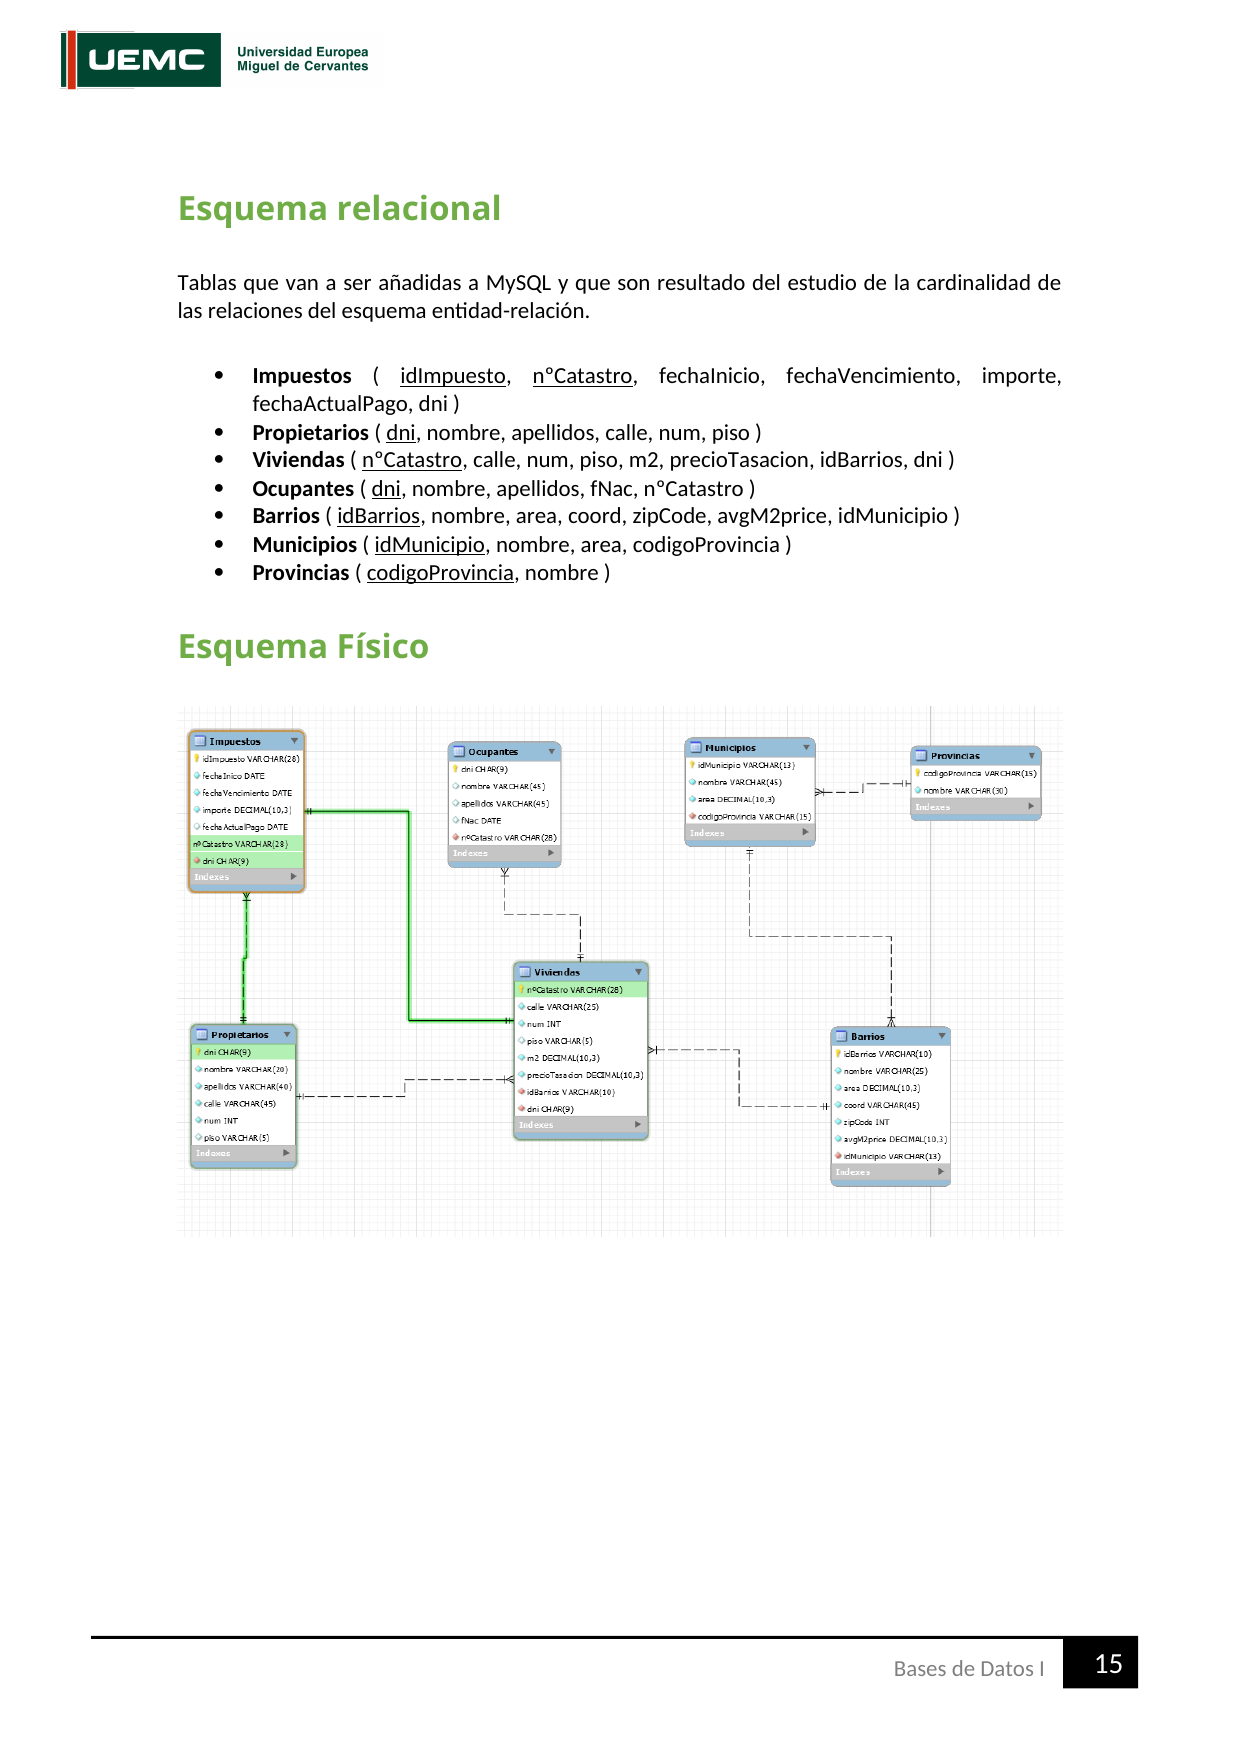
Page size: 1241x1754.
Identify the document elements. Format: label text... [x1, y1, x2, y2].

list Viviendas ( nºCatastro, calle, num, piso, m2, precioTasacion, idBarrios, dni ) [215, 446, 1063, 474]
list Impuestos ( idImpuesto, nºCatastro, fechaInicio, fechaVencimiento, importe, fechaActualPago, dni ) [215, 362, 1063, 418]
text Tablas que van a ser añadidas a MySQL y que son resultado del estudio de la cardinalidad de las relaciones del esquema entidad-relación. [177, 268, 1063, 324]
subtitle Esquema relacional [177, 185, 1063, 231]
list Propietarios ( dni, nombre, apellidos, calle, num, piso ) [215, 418, 1063, 446]
list Provincias ( codigoProvincia, nombre ) [215, 558, 1063, 586]
list Barrios ( idBarrios, nombre, area, coord, zipCode, avgM2price, idMunicipio ) [215, 502, 1063, 530]
list Ocupantes ( dni, nombre, apellidos, fNac, nºCatastro ) [215, 474, 1063, 502]
list Municipios ( idMunicipio, nombre, area, codigoProvincia ) [215, 530, 1063, 558]
picture [177, 706, 1063, 1237]
picture [59, 29, 384, 91]
subtitle Esquema Físico [177, 623, 1063, 669]
